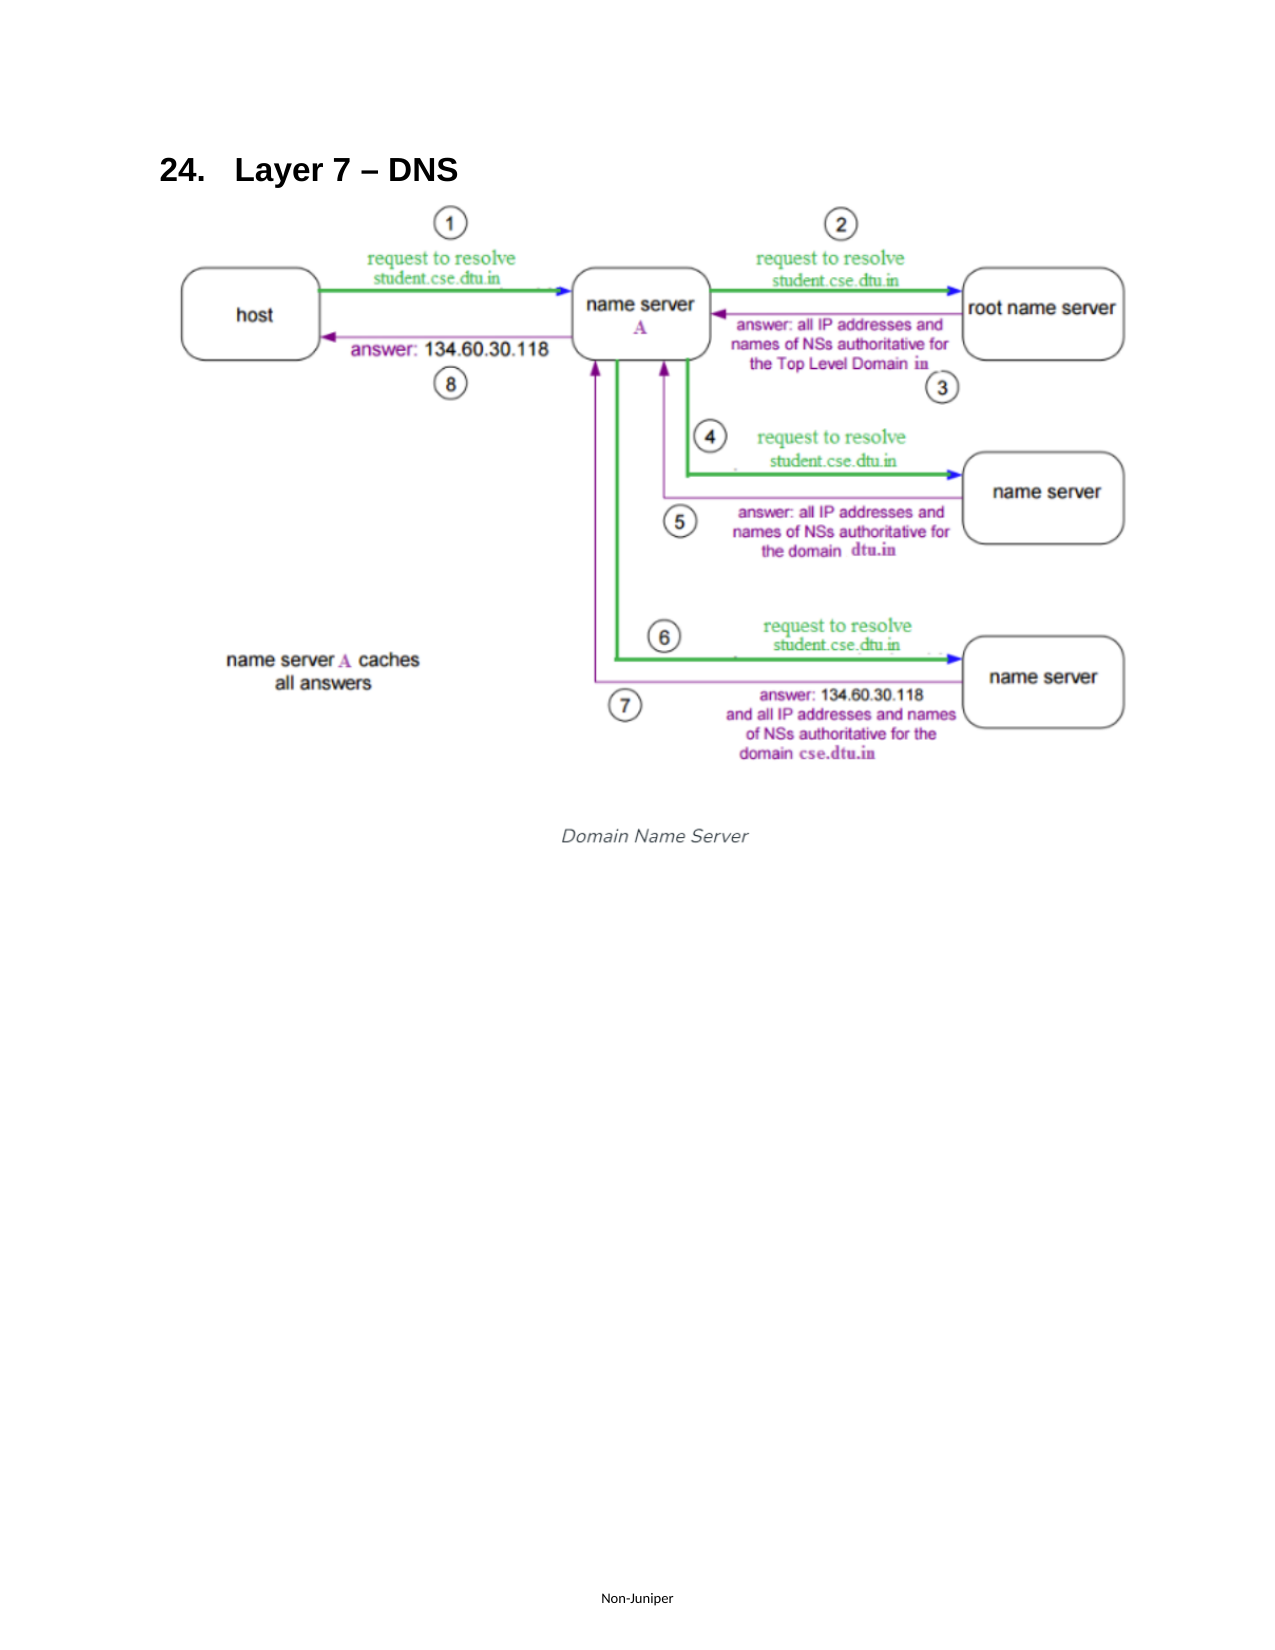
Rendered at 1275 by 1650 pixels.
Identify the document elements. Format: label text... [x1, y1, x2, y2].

subtitle Layer 7 – DNS [159, 150, 1172, 188]
picture [159, 201, 1172, 872]
